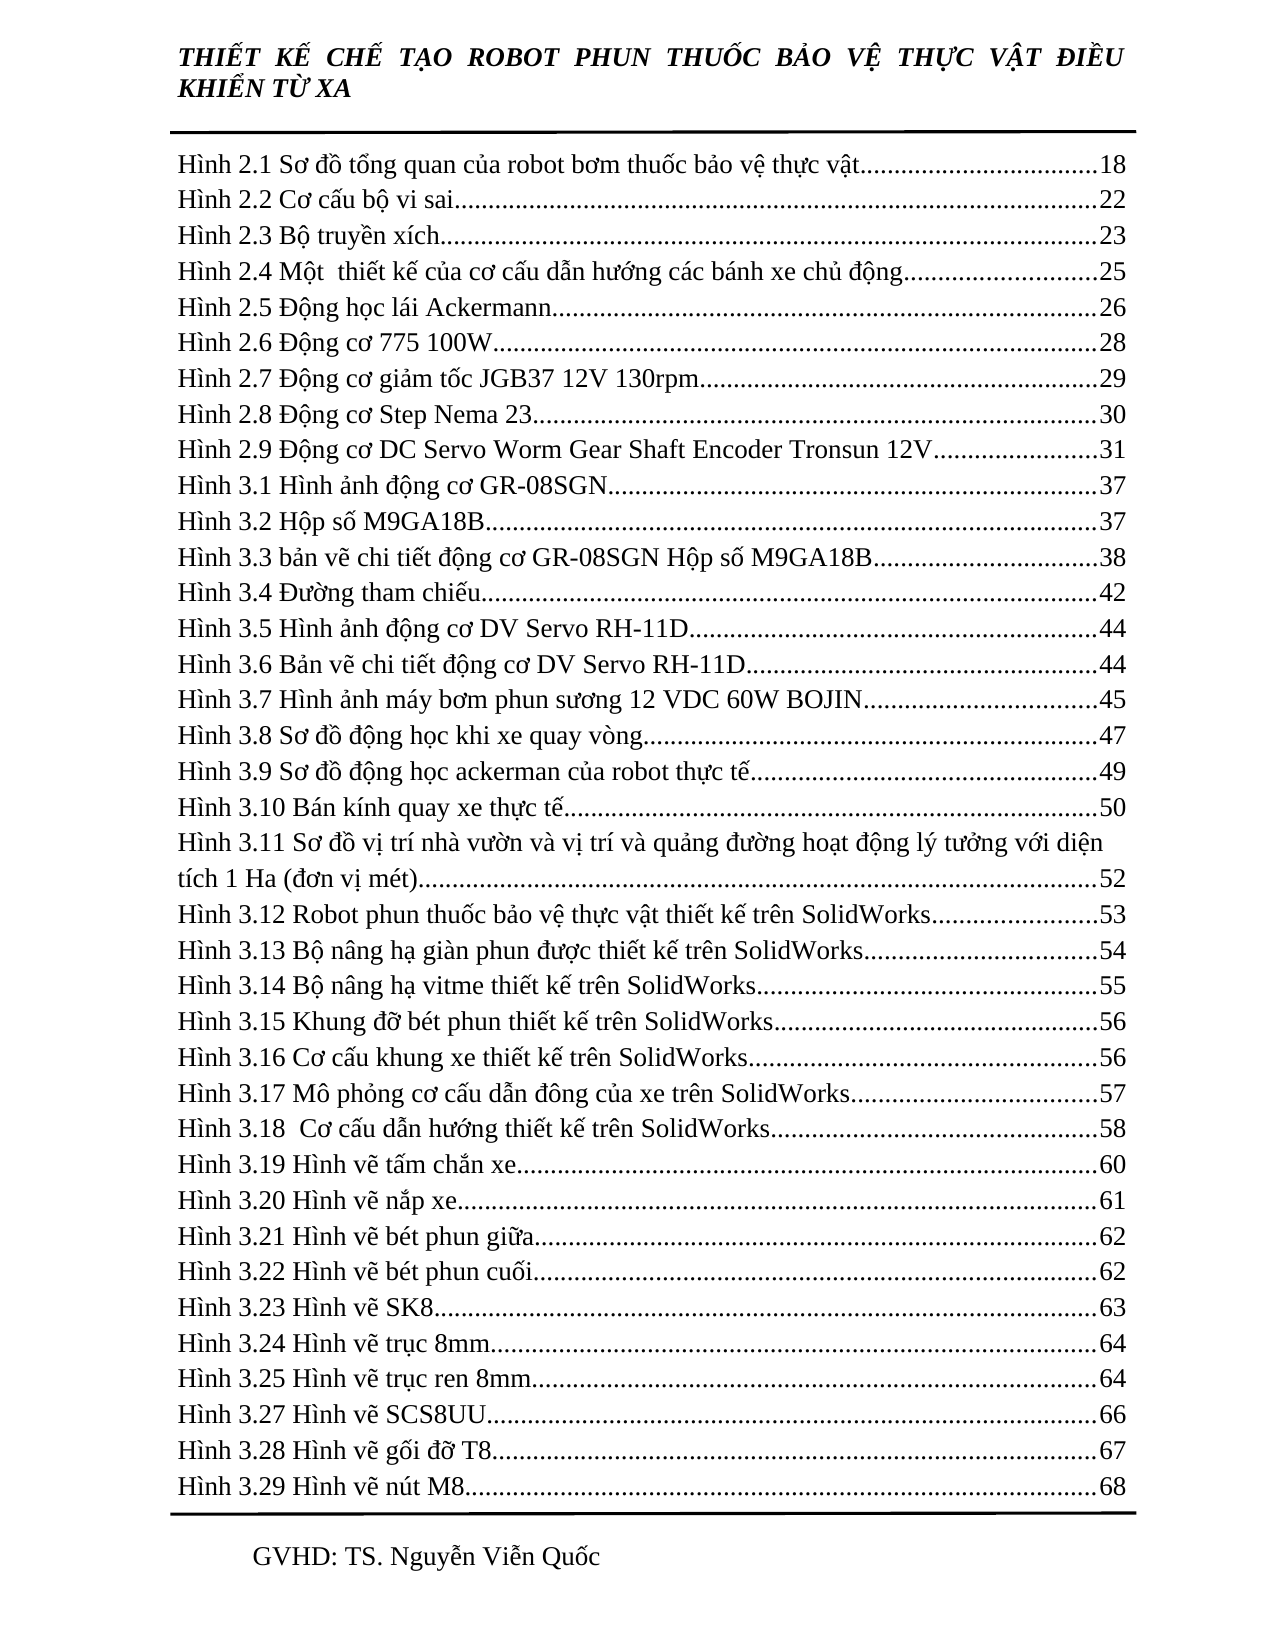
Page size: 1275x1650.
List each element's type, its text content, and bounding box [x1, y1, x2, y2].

text Hình 3.7 Hình ảnh máy bơm phun sương 12 VDC 60W BOJIN 45 [177, 684, 1127, 715]
text Hình 2.3 Bộ truyền xích 23 [177, 219, 1127, 250]
text Hình 3.9 Sơ đồ động học ackerman của robot thực tế 49 [177, 755, 1127, 786]
text Hình 3.23 Hình vẽ SK8 63 [177, 1291, 1127, 1322]
text Hình 3.22 Hình vẽ bét phun cuối 62 [177, 1255, 1127, 1286]
text Hình 2.2 Cơ cấu bộ vi sai 22 [177, 183, 1127, 214]
text Hình 3.21 Hình vẽ bét phun giữa 62 [177, 1219, 1127, 1251]
text Hình 3.18 Cơ cấu dẫn hướng thiết kế trên SolidWorks 58 [177, 1112, 1127, 1143]
text Hình 3.28 Hình vẽ gối đỡ T8 67 [177, 1434, 1127, 1465]
text Hình 3.29 Hình vẽ nút M8 68 [177, 1470, 1127, 1501]
text Hình 3.17 Mô phỏng cơ cấu dẫn đông của xe trên SolidWorks 57 [177, 1077, 1127, 1108]
text Hình 3.8 Sơ đồ động học khi xe quay vòng 47 [177, 719, 1127, 751]
text Hình 2.8 Động cơ Step Nema 23 30 [177, 398, 1127, 429]
text Hình 3.27 Hình vẽ SCS8UU 66 [177, 1398, 1127, 1429]
text Hình 3.1 Hình ảnh động cơ GR-08SGN 37 [177, 469, 1127, 500]
text Hình 3.3 bản vẽ chi tiết động cơ GR-08SGN Hộp số M9GA18B 38 [177, 541, 1127, 572]
text Hình 3.10 Bán kính quay xe thực tế 50 [177, 791, 1127, 822]
text Hình 3.25 Hình vẽ trục ren 8mm 64 [177, 1362, 1127, 1394]
text Hình 3.6 Bản vẽ chi tiết động cơ DV Servo RH-11D 44 [177, 648, 1127, 679]
text Hình 3.20 Hình vẽ nắp xe 61 [177, 1184, 1127, 1215]
text Hình 2.1 Sơ đồ tổng quan của robot bơm thuốc bảo vệ thực vật 18 [177, 148, 1127, 179]
text Hình 3.11 Sơ đồ vị trí nhà vườn và vị trí và quảng đường hoạt động lý tưởng với diện tích 1 Ha (đơn vị mét) 52 [177, 827, 1127, 893]
text Hình 2.5 Động học lái Ackermann 26 [177, 291, 1127, 322]
text Hình 3.5 Hình ảnh động cơ DV Servo RH-11D 44 [177, 612, 1127, 643]
text Hình 3.16 Cơ cấu khung xe thiết kế trên SolidWorks 56 [177, 1041, 1127, 1072]
text Hình 2.7 Động cơ giảm tốc JGB37 12V 130rpm 29 [177, 362, 1127, 393]
text Hình 2.9 Động cơ DC Servo Worm Gear Shaft Encoder Tronsun 12V 31 [177, 433, 1127, 465]
text Hình 3.4 Đường tham chiếu 42 [177, 576, 1127, 608]
text Hình 3.13 Bộ nâng hạ giàn phun được thiết kế trên SolidWorks 54 [177, 934, 1127, 965]
text Hình 2.4 Một thiết kế của cơ cấu dẫn hướng các bánh xe chủ động 25 [177, 255, 1127, 286]
text Hình 3.24 Hình vẽ trục 8mm 64 [177, 1327, 1127, 1358]
text Hình 3.15 Khung đỡ bét phun thiết kế trên SolidWorks 56 [177, 1005, 1127, 1036]
text Hình 3.19 Hình vẽ tấm chắn xe 60 [177, 1148, 1127, 1179]
text Hình 2.6 Động cơ 775 100W 28 [177, 326, 1127, 357]
text Hình 3.14 Bộ nâng hạ vitme thiết kế trên SolidWorks 55 [177, 969, 1127, 1001]
text Hình 3.12 Robot phun thuốc bảo vệ thực vật thiết kế trên SolidWorks 53 [177, 898, 1127, 929]
text Hình 3.2 Hộp số M9GA18B 37 [177, 505, 1127, 536]
